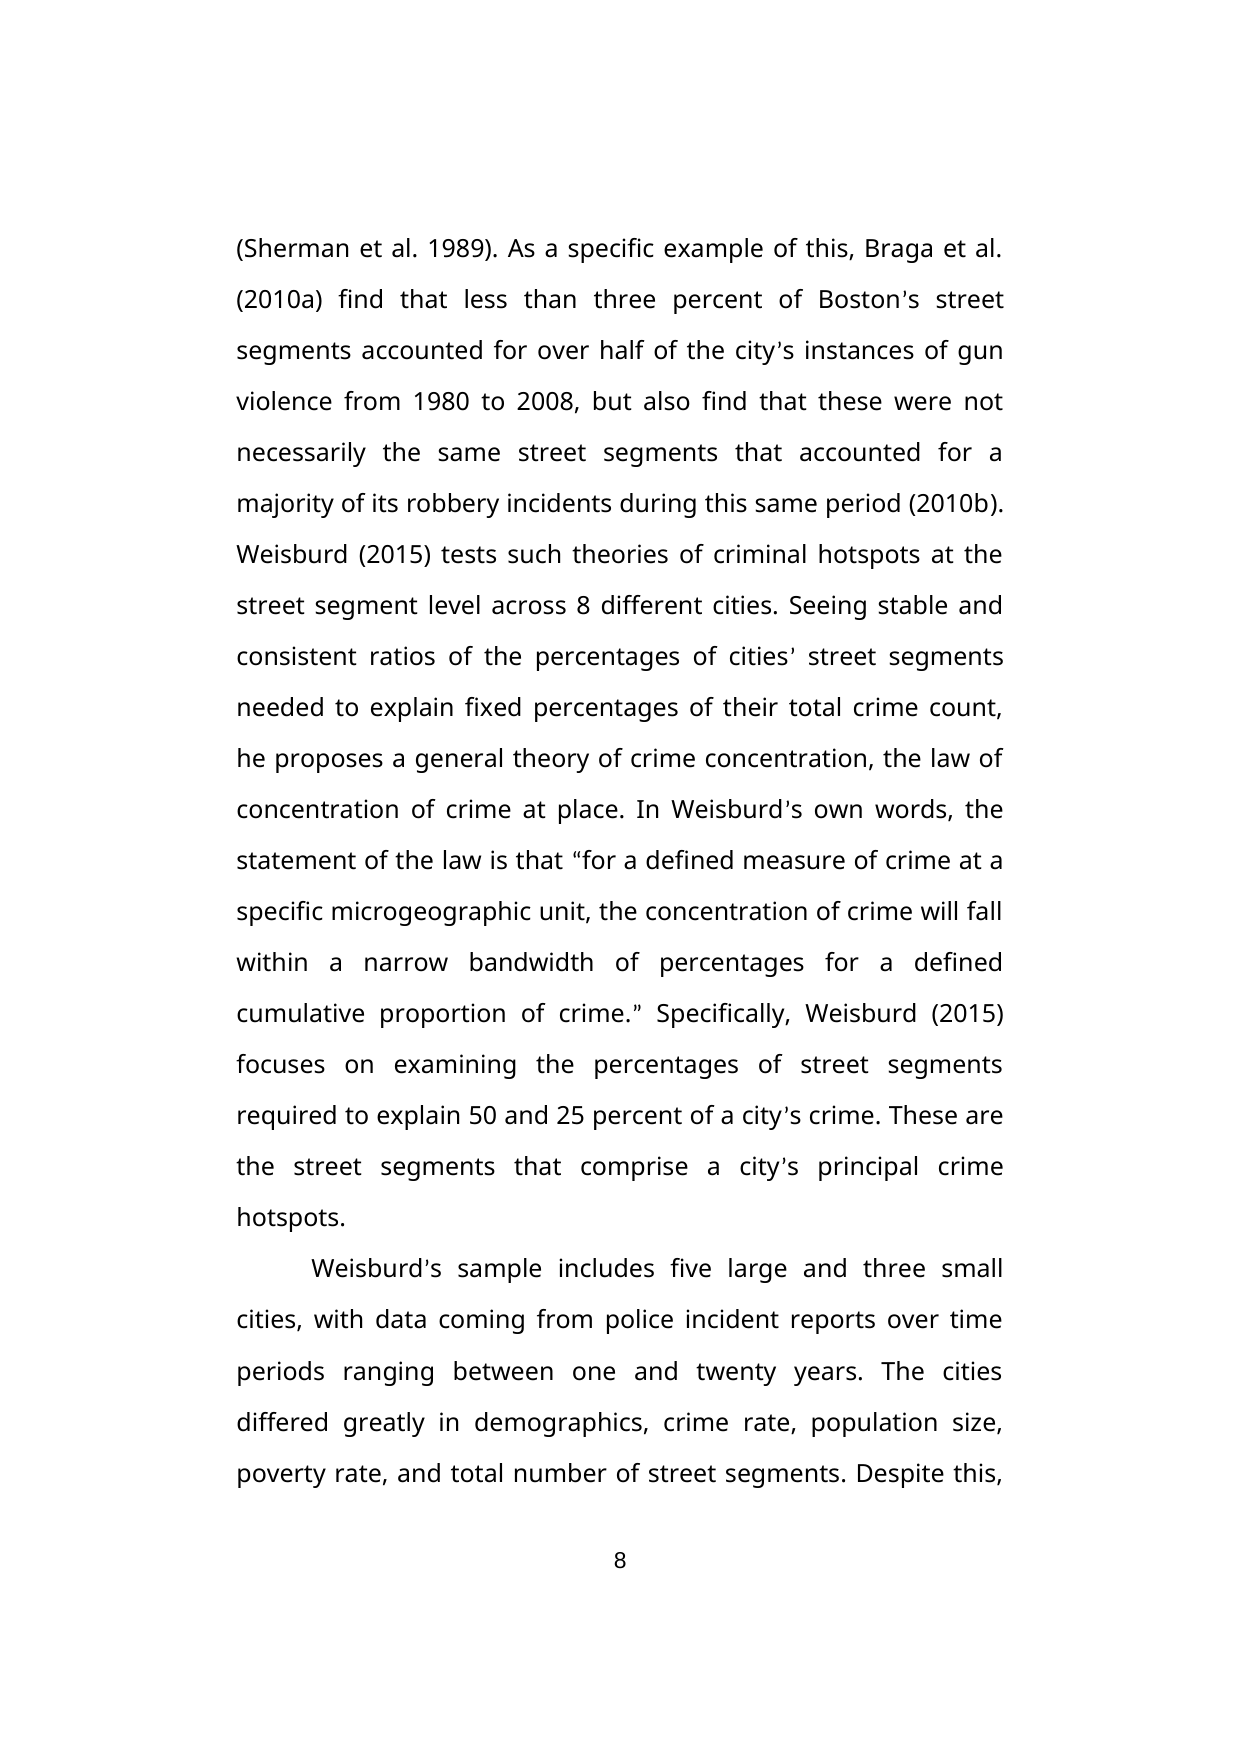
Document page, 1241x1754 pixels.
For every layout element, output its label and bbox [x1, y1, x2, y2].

text [236, 1251, 1004, 1489]
text [236, 230, 1004, 1234]
